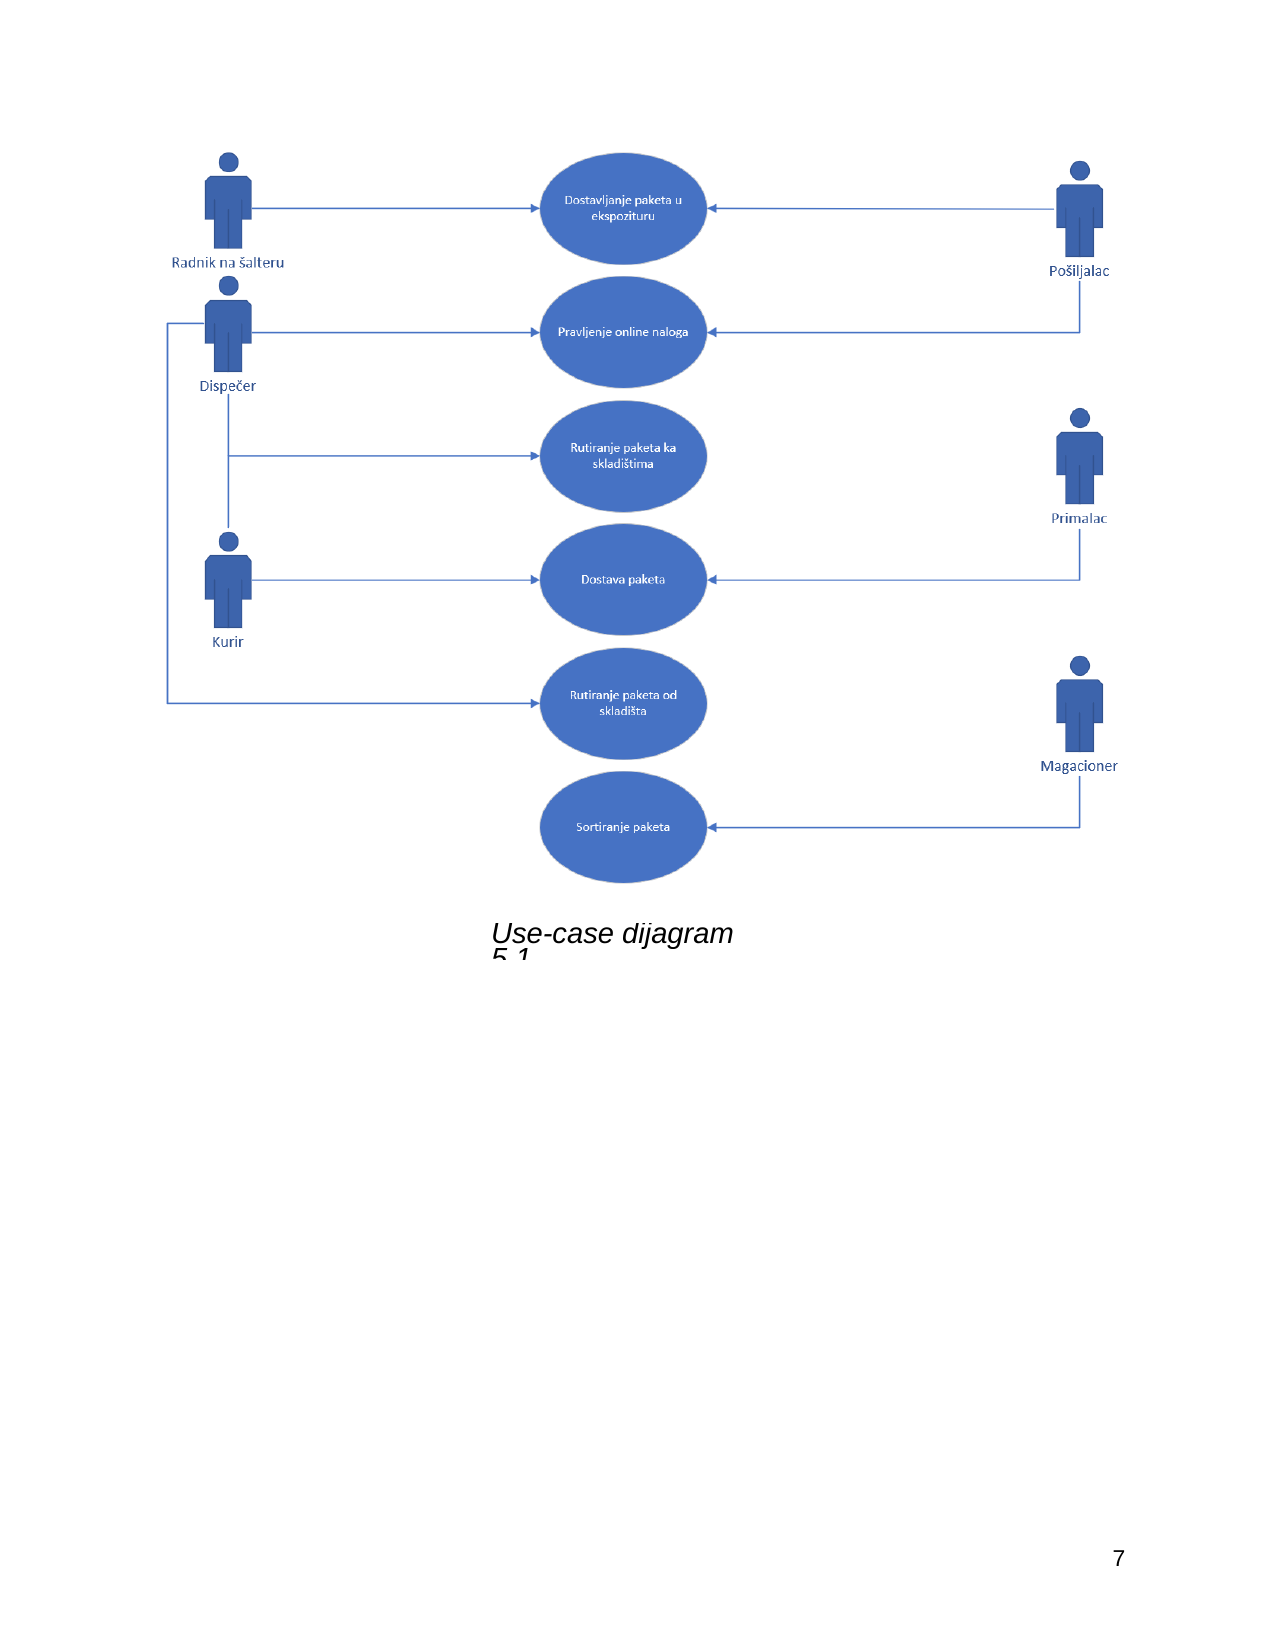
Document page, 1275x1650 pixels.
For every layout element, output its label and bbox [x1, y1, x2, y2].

picture [150, 149, 1126, 887]
